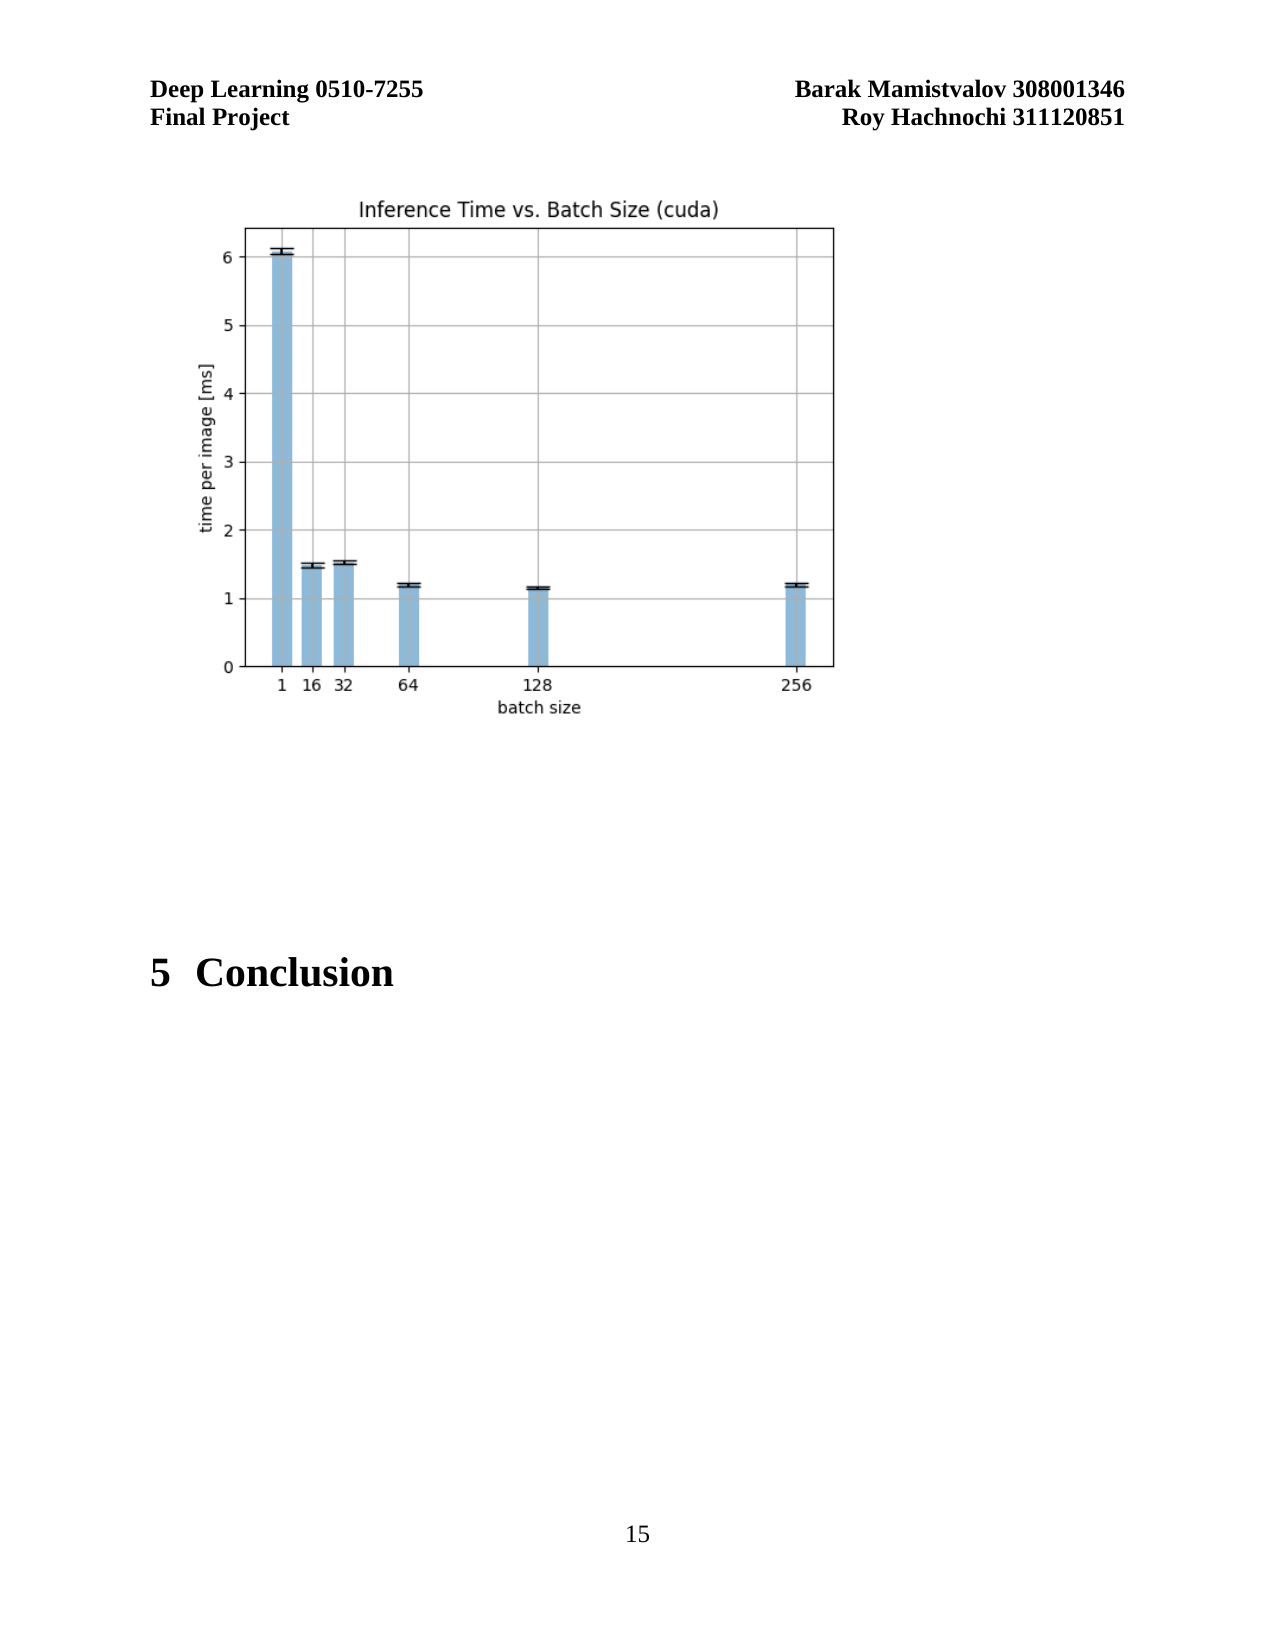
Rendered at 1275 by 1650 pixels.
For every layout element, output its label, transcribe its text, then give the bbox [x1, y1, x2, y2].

subtitle Conclusion [150, 948, 1125, 996]
picture [150, 160, 909, 729]
